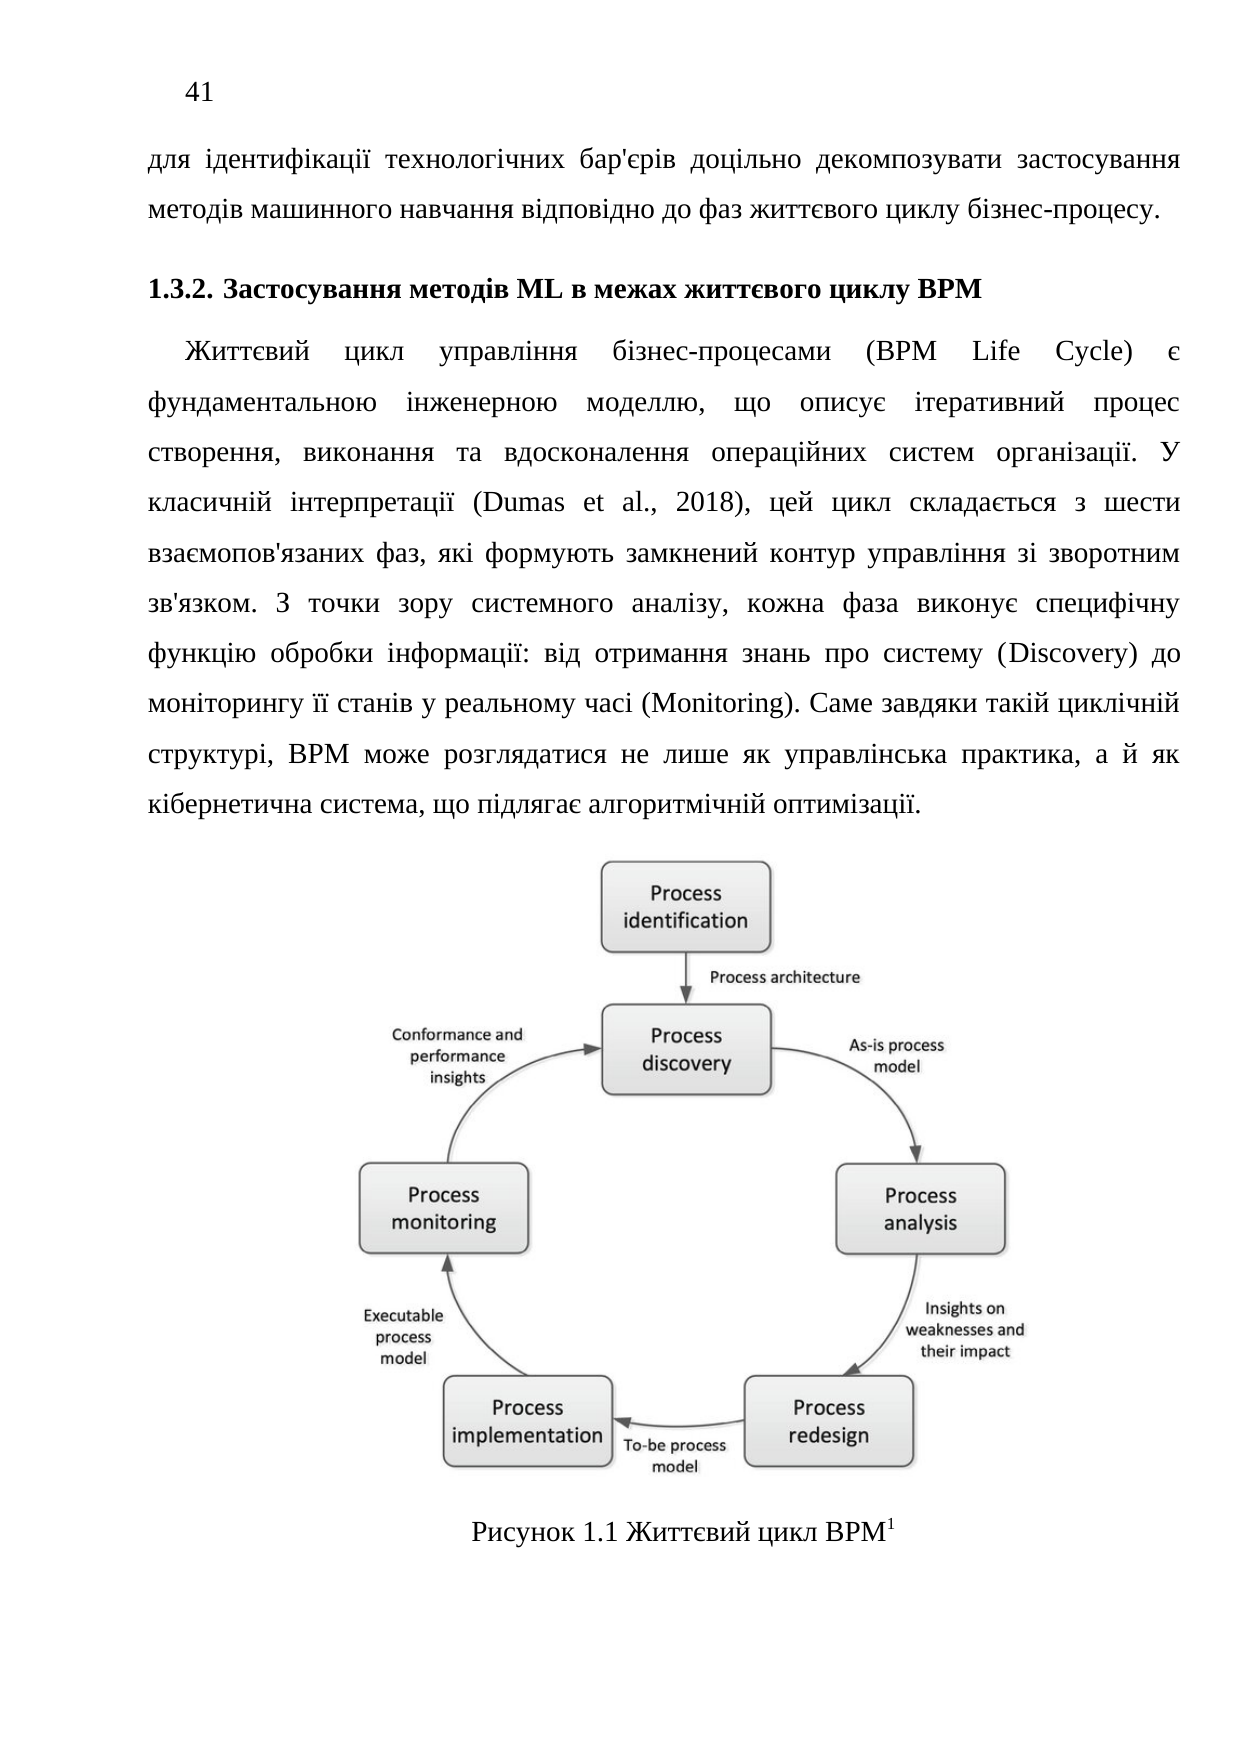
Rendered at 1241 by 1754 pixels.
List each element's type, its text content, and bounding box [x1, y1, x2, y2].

subtitle Застосування методів ML в межах життєвого циклу BPM [148, 271, 1181, 304]
text Рисунок 1.1 Життєвий цикл BPM1 [148, 1514, 1181, 1547]
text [148, 141, 1181, 225]
text Життєвий цикл управління бізнес-процесами (BPM Life Cycle) є фундаментальною інженерною моделлю, що описує ітеративний процес створення, виконання та вдосконалення операційних систем організації. У класичній інтерпретації , цей цикл складається з шести взаємопов'язаних фаз, які формують замкнений контур управління зі зворотним зв'язком. З точки зору системного аналізу, кожна фаза виконує специфічну функцію обробки інформації: від отримання знань про систему (Discovery) до моніторингу її станів у реальному часі (Monitoring). Саме завдяки такій циклічній структурі, BPM може розглядатися не лише як управлінська практика, а й як кібернетична система, що підлягає алгоритмічній оптимізації. [148, 333, 1181, 820]
picture [337, 853, 1029, 1481]
